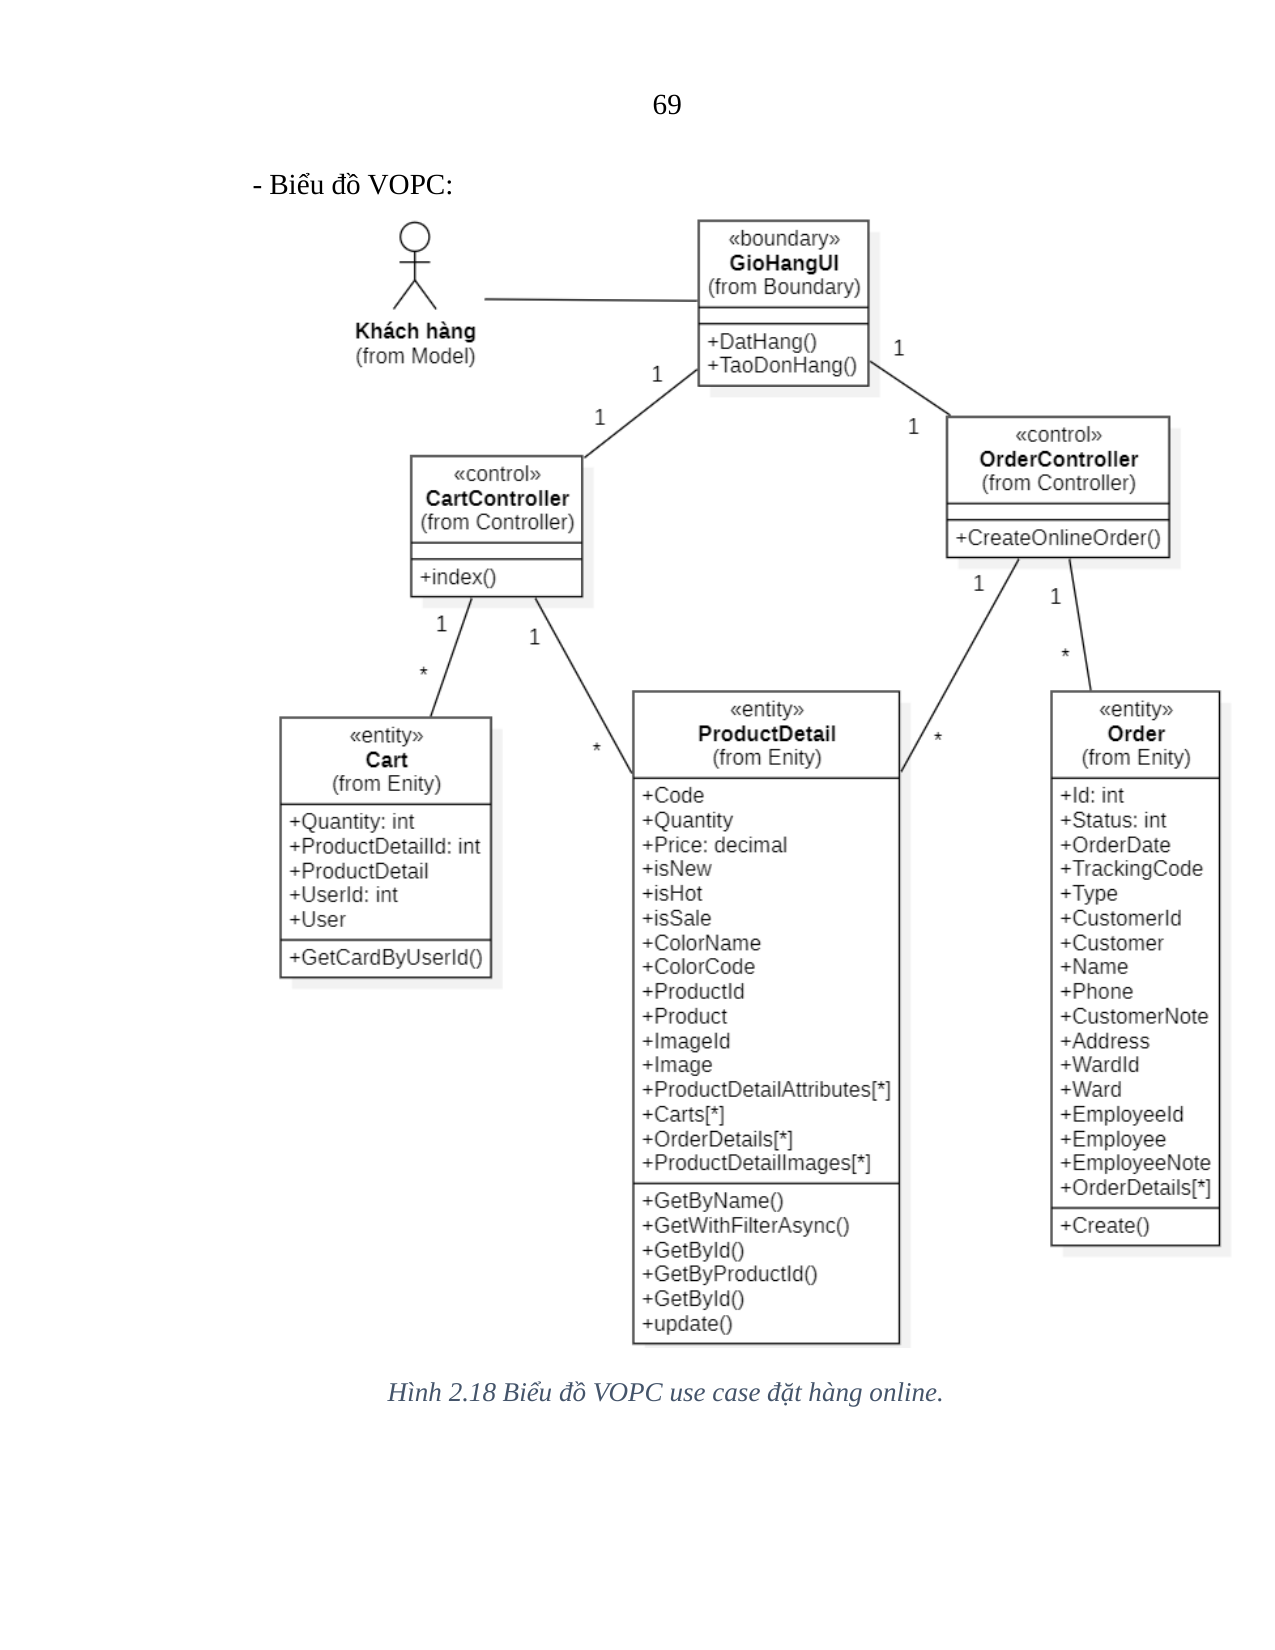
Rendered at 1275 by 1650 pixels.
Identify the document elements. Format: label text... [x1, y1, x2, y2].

text Hình 2.18 Biểu đồ VOPC use case đặt hàng online. [177, 1377, 1157, 1408]
picture [252, 217, 1232, 1348]
list Biểu đồ VOPC: [252, 167, 1157, 217]
